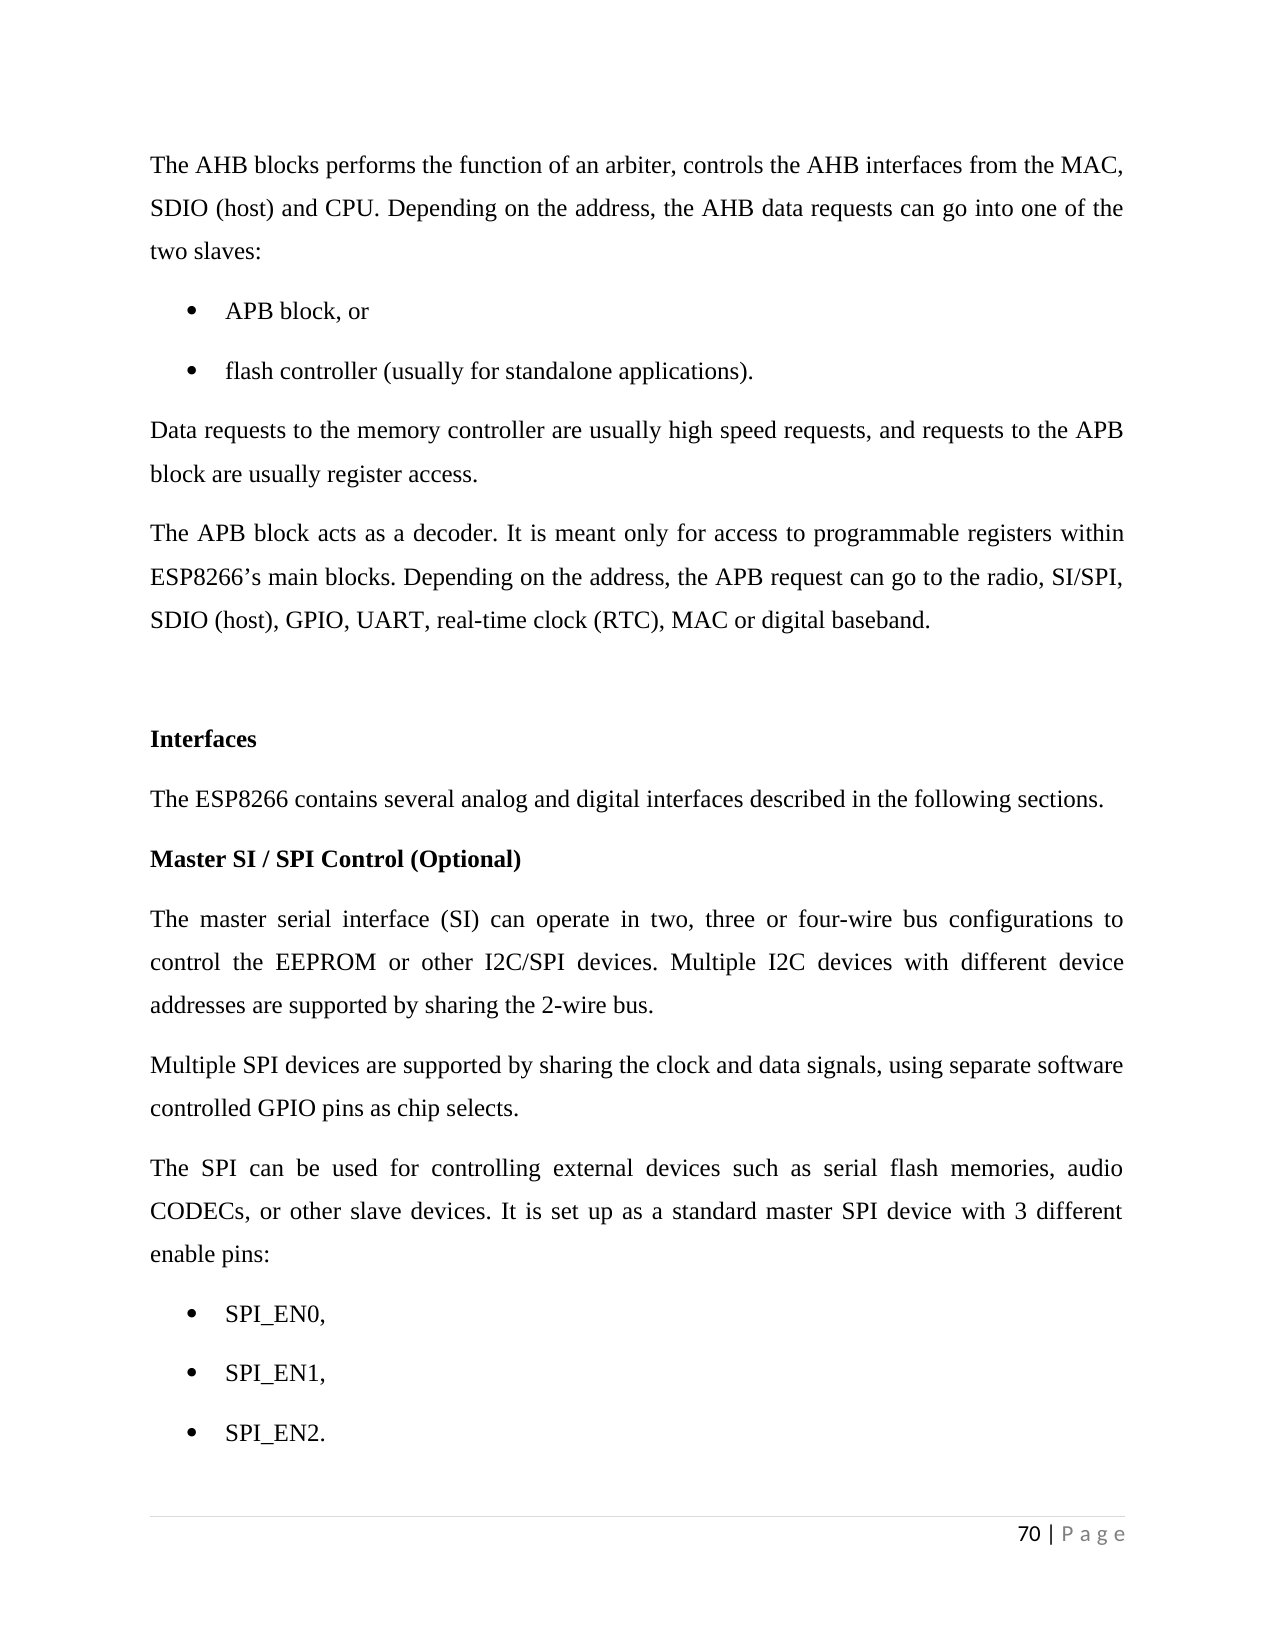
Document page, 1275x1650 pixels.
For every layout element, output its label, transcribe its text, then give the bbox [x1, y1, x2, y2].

text The master serial interface (SI) can operate in two, three or four-wire bus configurations to control the EEPROM or other I2C/SPI devices. Multiple I2C devices with different device addresses are supported by sharing the 2-wire bus. [150, 904, 1125, 1019]
text The ESP8266 contains several analog and digital interfaces described in the following sections. [150, 784, 1125, 813]
text Data requests to the memory controller are usually high speed requests, and requests to the APB block are usually register access. [150, 416, 1125, 487]
text The AHB blocks performs the function of an arbiter, controls the AHB interfaces from the MAC, SDIO (host) and CPU. Depending on the address, the AHB data requests can go into one of the two slaves: [150, 150, 1125, 265]
list SPI_EN1, [187, 1358, 1125, 1387]
list SPI_EN0, [187, 1299, 1125, 1327]
list flash controller (usually for standalone applications). [187, 356, 1125, 384]
text Multiple SPI devices are supported by sharing the clock and data signals, using separate software controlled GPIO pins as chip selects. [150, 1050, 1125, 1122]
list APB block, or [187, 296, 1125, 325]
text Interfaces [150, 724, 1125, 753]
text The SPI can be used for controlling external devices such as serial flash memories, audio CODECs, or other slave devices. It is set up as a standard master SPI device with 3 different enable pins: [150, 1153, 1125, 1268]
text Master SI / SPI Control (Optional) [150, 844, 1125, 873]
text The APB block acts as a decoder. It is meant only for access to programmable registers within ESP8266’s main blocks. Depending on the address, the APB request can go to the radio, SI/SPI, SDIO (host), GPIO, UART, real-time clock (RTC), MAC or digital baseband. [150, 518, 1125, 633]
list SPI_EN2. [187, 1418, 1125, 1447]
